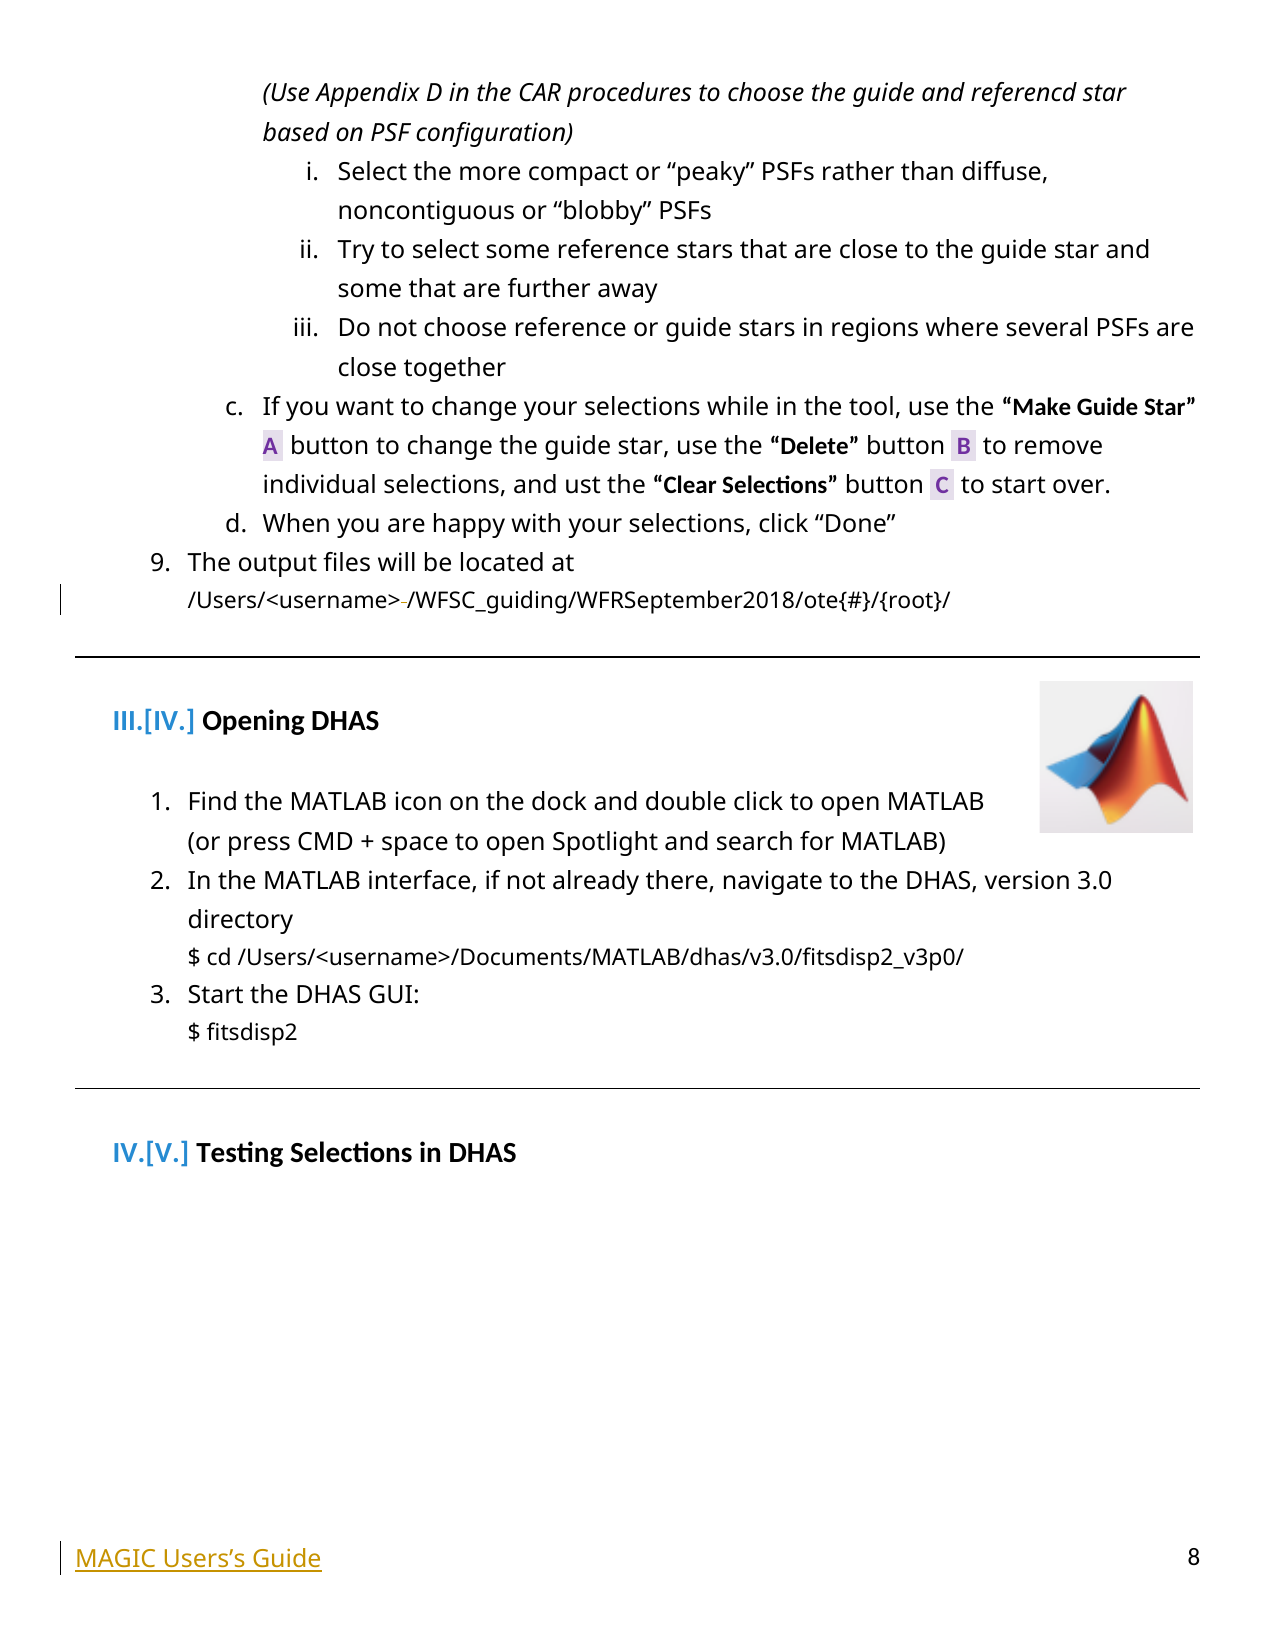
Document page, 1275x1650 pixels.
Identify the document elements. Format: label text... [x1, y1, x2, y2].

list $ cd /Users/<username>/Documents/MATLAB/dhas/v3.0/fitsdisp2_v3p0/ [187, 941, 1200, 972]
picture [1039, 681, 1193, 833]
list Try to select some reference stars that are close to the guide star and some that are further away [319, 232, 1200, 305]
list Select the more compact or “peaky” PSFs rather than diffuse, noncontiguous or “blobby” PSFs [319, 153, 1200, 227]
list $ fitsdisp2 [187, 1016, 1200, 1047]
list Start the DHAS GUI: [150, 977, 1200, 1011]
text (Use Appendix D in the CAR procedures to choose the guide and referencd star based on PSF configuration) [262, 75, 1200, 148]
list Find the MATLAB icon on the dock and double click to open MATLAB (or press CMD + space to open Spotlight and search for MATLAB) [150, 784, 1200, 857]
list The output files will be located at [150, 545, 1200, 579]
list When you are happy with your selections, click “Done” [225, 506, 1200, 540]
list Do not choose reference or guide stars in regions where several PSFs are close together [319, 310, 1200, 383]
list Testing Selections in DHAS [112, 1134, 1200, 1169]
list If you want to change your selections while in the tool, use the “Make Guide Star” A button to change the guide star, use the “Delete” button B to remove individual selections, and ust the “Clear Selections” button C to start over. [225, 388, 1200, 501]
list Opening DHAS [112, 702, 1039, 738]
list /Users/<username>/WFSC_guiding/WFRSeptember2018/ote{#}/{root}/ [187, 584, 1200, 615]
list In the MATLAB interface, if not already there, navigate to the DHAS, version 3.0 directory [150, 862, 1200, 936]
